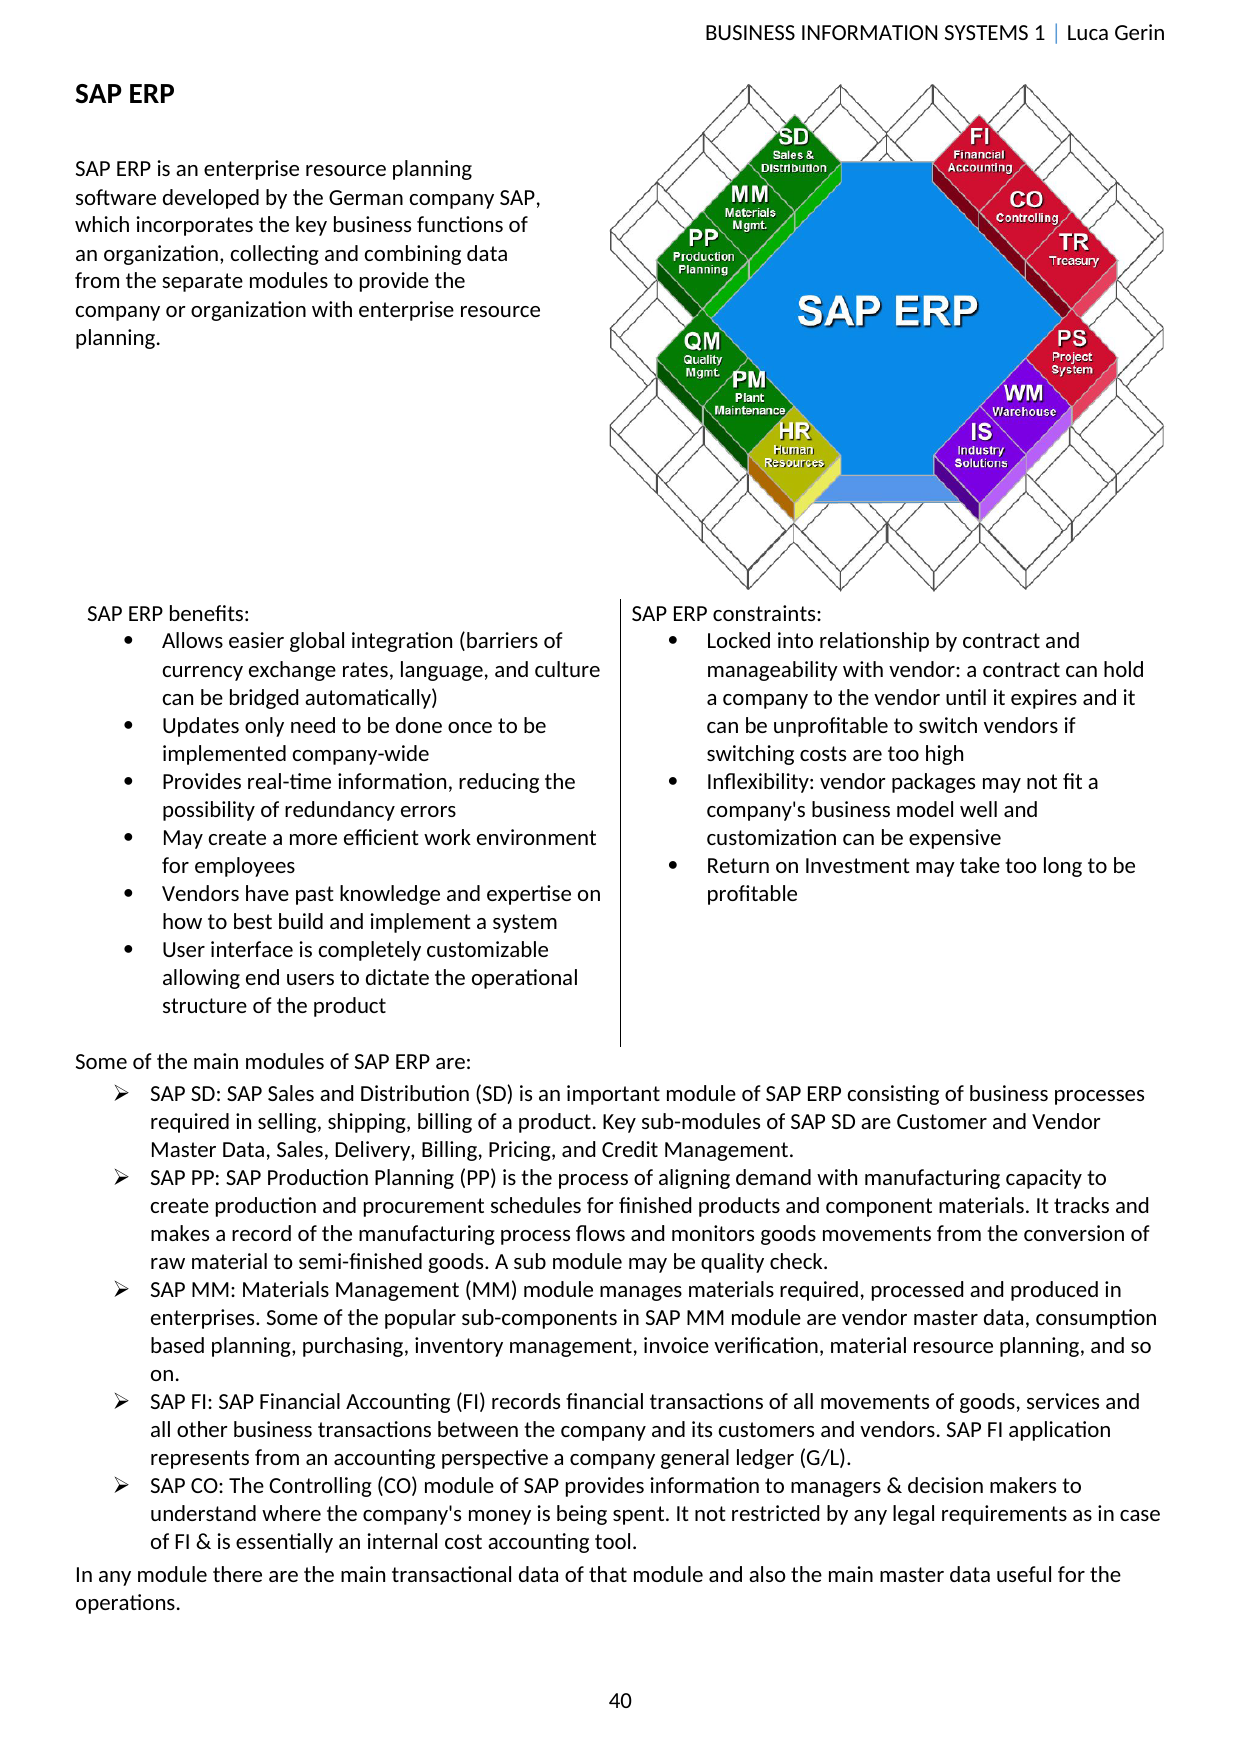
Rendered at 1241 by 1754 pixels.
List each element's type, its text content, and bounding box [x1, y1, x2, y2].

text In any module there are the main transactional data of that module and also the main master data useful for the operations. [75, 1560, 1165, 1616]
list SAP CO: The Controlling (CO) module of SAP provides information to managers & decision makers to understand where the company's money is being spent. It not restricted by any legal requirements as in case of FI & is essentially an internal cost accounting tool. [112, 1471, 1165, 1556]
table_header SAP ERP constraints: Locked into relationship by contract and manageability with vendor: a contract can hold a company to the vendor until it expires and it can be unprofitable to switch vendors if switching costs are too high Inflexibility: vendor packages may not fit a company's business model well and customization can be expensive Return on Investment may take too long to be profitable [621, 599, 1165, 1047]
text SAP ERP [75, 75, 575, 111]
picture [575, 75, 1184, 599]
text Some of the main modules of SAP ERP are: [75, 1047, 1165, 1075]
list SAP SD: SAP Sales and Distribution (SD) is an important module of SAP ERP consisting of business processes required in selling, shipping, billing of a product. Key sub-modules of SAP SD are Customer and Vendor Master Data, Sales, Delivery, Billing, Pricing, and Credit Management. [112, 1079, 1165, 1163]
table_header SAP ERP benefits: Allows easier global integration (barriers of currency exchange rates, language, and culture can be bridged automatically) Updates only need to be done once to be implemented company-wide Provides real-time information, reducing the possibility of redundancy errors May create a more efficient work environment for employees Vendors have past knowledge and expertise on how to best build and implement a system User interface is completely customizable allowing end users to dictate the operational structure of the product [76, 599, 620, 1047]
list SAP PP: SAP Production Planning (PP) is the process of aligning demand with manufacturing capacity to create production and procurement schedules for finished products and component materials. It tracks and makes a record of the manufacturing process flows and monitors goods movements from the conversion of raw material to semi-finished goods. A sub module may be quality check. [112, 1163, 1165, 1275]
list SAP MM: Materials Management (MM) module manages materials required, processed and produced in enterprises. Some of the popular sub-components in SAP MM module are vendor master data, consumption based planning, purchasing, inventory management, invoice verification, material resource planning, and so on. [112, 1275, 1165, 1387]
list SAP FI: SAP Financial Accounting (FI) records financial transactions of all movements of goods, services and all other business transactions between the company and its customers and vendors. SAP FI application represents from an accounting perspective a company general ledger (G/L). [112, 1387, 1165, 1471]
text SAP ERP is an enterprise resource planning software developed by the German company SAP, which incorporates the key business functions of an organization, collecting and combining data from the separate modules to provide the company or organization with enterprise resource planning. [75, 154, 575, 351]
